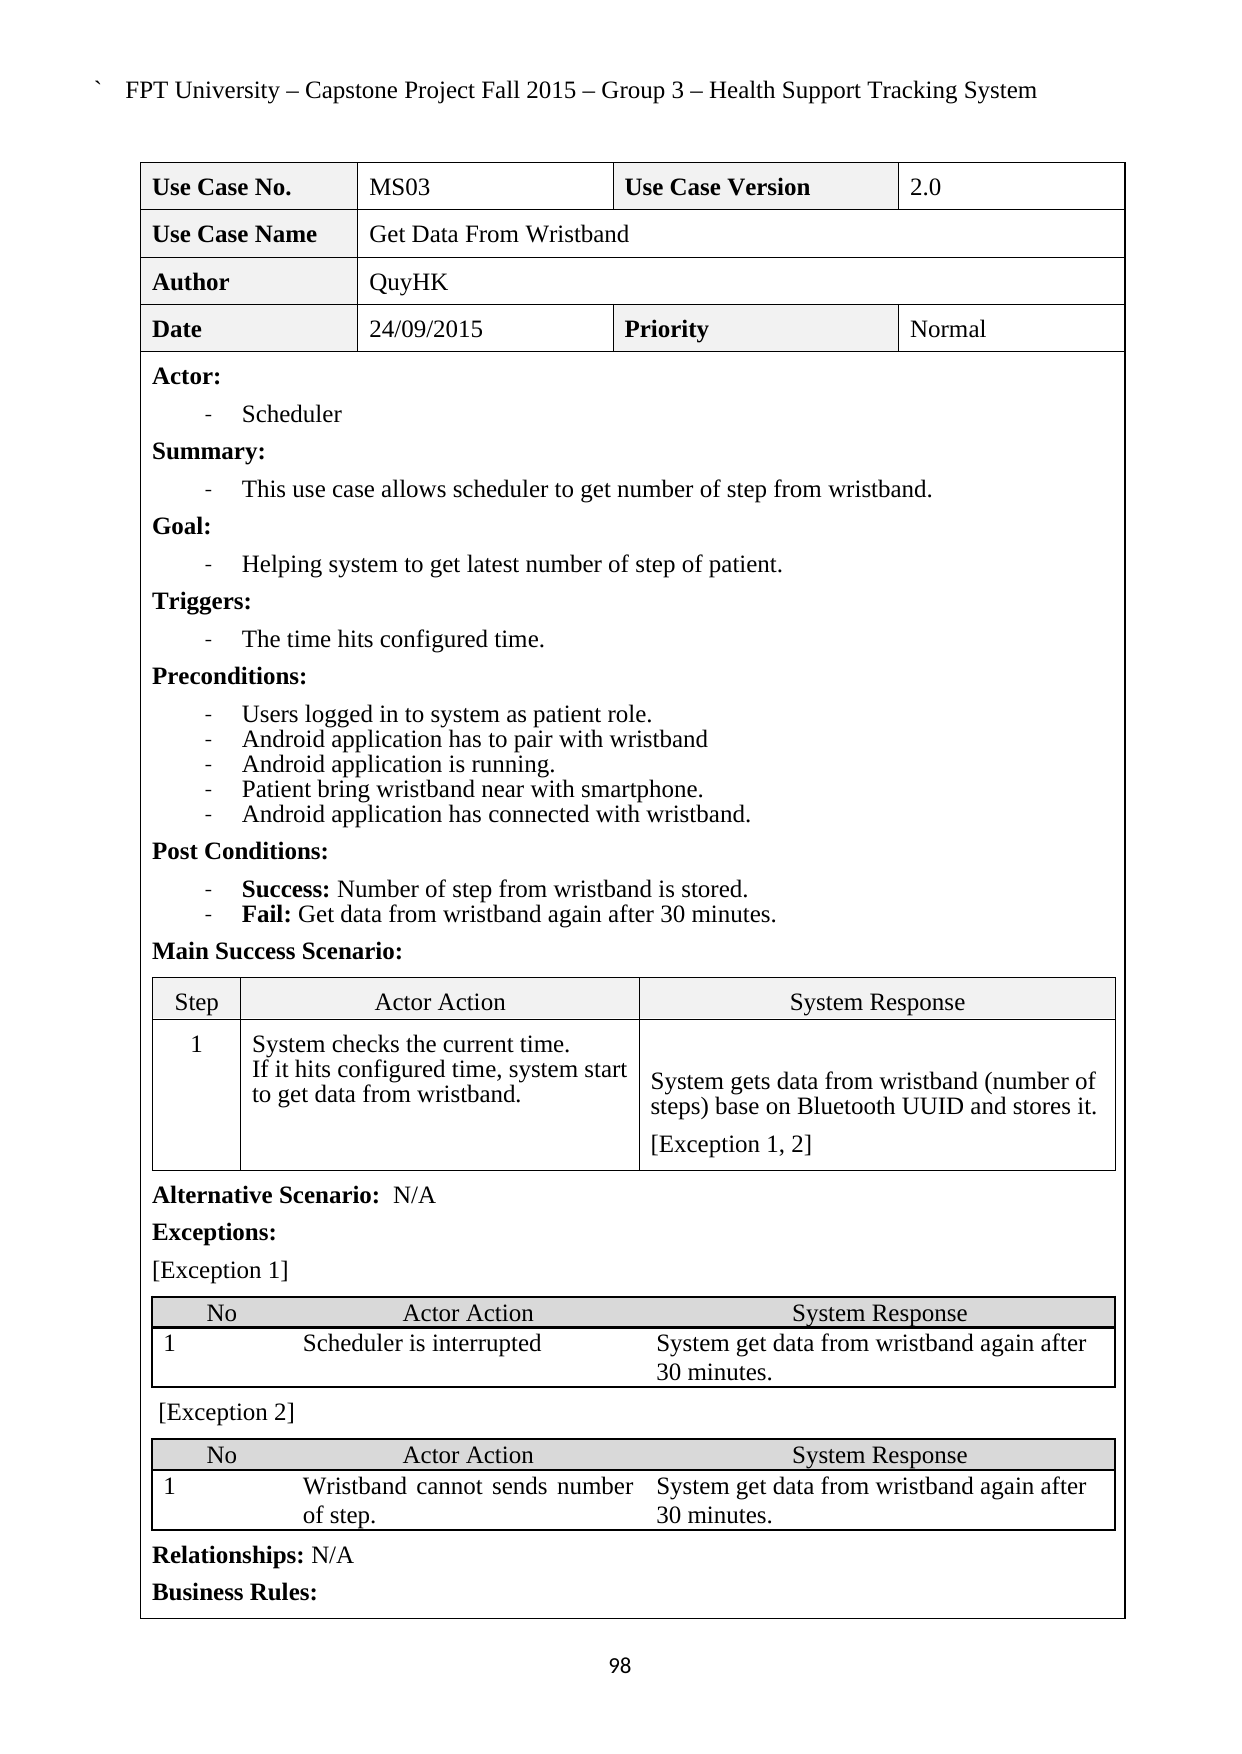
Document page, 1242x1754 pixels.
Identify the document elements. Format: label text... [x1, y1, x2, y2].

table_cell Normal [899, 305, 1124, 351]
table_cell Author [141, 258, 357, 304]
table_cell Date [141, 305, 357, 351]
table_cell Use Case No. [141, 163, 357, 209]
table_cell 24/09/2015 [358, 305, 613, 351]
table_cell Priority [614, 305, 898, 351]
table_cell Use Case Version [614, 163, 898, 209]
table_cell 2.0 [899, 163, 1124, 209]
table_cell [141, 352, 1124, 1618]
table_cell Get Data From Wristband [358, 210, 1124, 257]
table_cell MS03 [358, 163, 613, 209]
table_cell QuyHK [358, 258, 1124, 304]
table_cell Use Case Name [141, 210, 357, 257]
